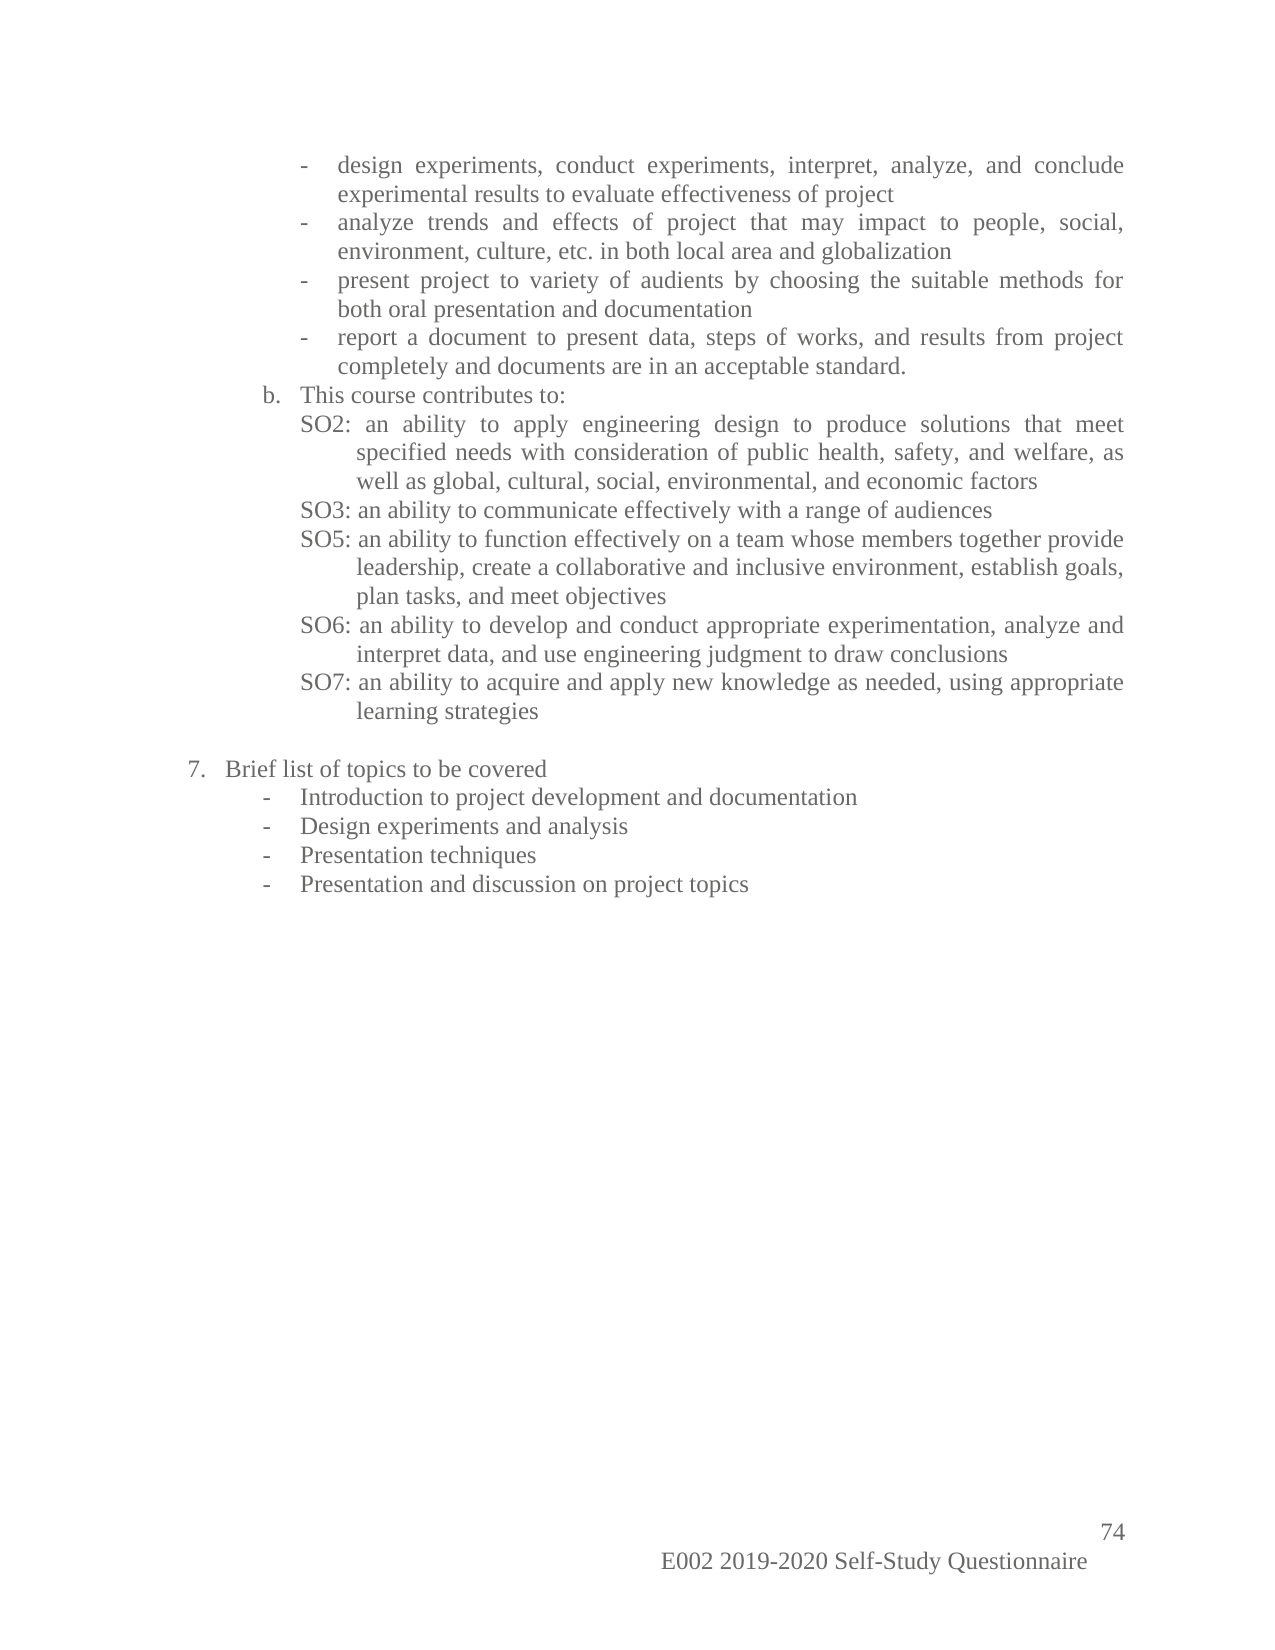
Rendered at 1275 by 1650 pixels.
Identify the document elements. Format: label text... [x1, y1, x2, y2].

list design experiments, conduct experiments, interpret, analyze, and conclude experimental results to evaluate effectiveness of project [300, 150, 1125, 207]
list SO3: an ability to communicate effectively with a range of audiences [300, 495, 1125, 524]
list Design experiments and analysis [262, 811, 1125, 840]
list This course contributes to: [262, 380, 1125, 409]
list SO6: an ability to develop and conduct appropriate experimentation, analyze and interpret data, and use engineering judgment to draw conclusions [300, 610, 1125, 667]
list Presentation and discussion on project topics [262, 869, 1125, 897]
list report a document to present data, steps of works, and results from project completely and documents are in an acceptable standard. [300, 322, 1125, 380]
list SO2: an ability to apply engineering design to produce solutions that meet specified needs with consideration of public health, safety, and welfare, as well as global, cultural, social, environmental, and economic factors [300, 409, 1125, 495]
list Brief list of topics to be covered [187, 754, 1125, 782]
list present project to variety of audients by choosing the suitable methods for both oral presentation and documentation [300, 265, 1125, 322]
list analyze trends and effects of project that may impact to people, social, environment, culture, etc. in both local area and globalization [300, 207, 1125, 265]
list Presentation techniques [262, 840, 1125, 869]
list Introduction to project development and documentation [262, 782, 1125, 811]
list SO5: an ability to function effectively on a team whose members together provide leadership, create a collaborative and inclusive environment, establish goals, plan tasks, and meet objectives [300, 524, 1125, 610]
list SO7: an ability to acquire and apply new knowledge as needed, using appropriate learning strategies [300, 667, 1125, 725]
